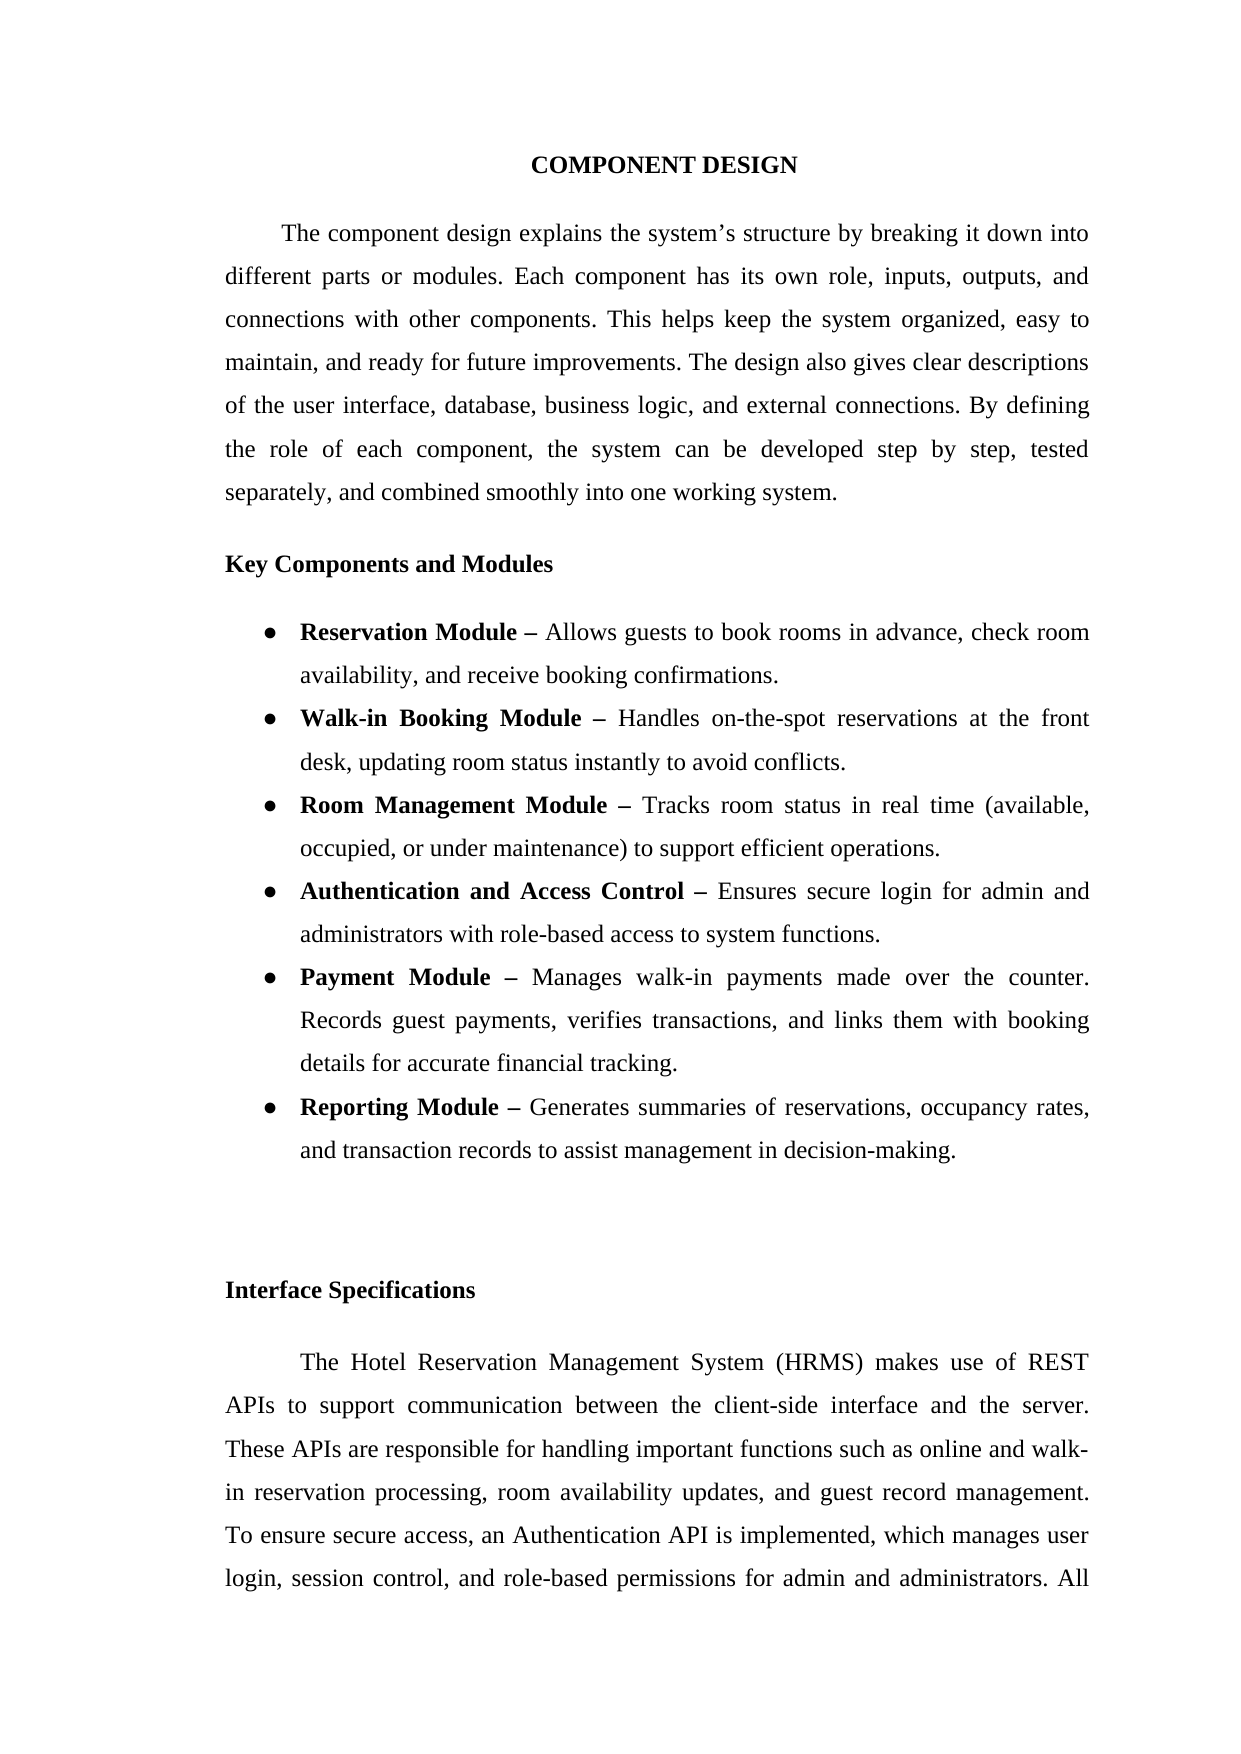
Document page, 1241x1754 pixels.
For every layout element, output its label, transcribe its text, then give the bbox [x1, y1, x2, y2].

list Walk-in Booking Module – Handles on-the-spot reservations at the front desk, updating room status instantly to avoid conflicts. [262, 703, 1090, 775]
list Reservation Module – Allows guests to book rooms in advance, check room availability, and receive booking confirmations. [262, 617, 1090, 689]
text Interface Specifications [225, 1275, 1090, 1304]
list Payment Module – Manages walk-in payments made over the counter. Records guest payments, verifies transactions, and links them with booking details for accurate financial tracking. [262, 962, 1090, 1077]
text Key Components and Modules [225, 549, 1090, 578]
list Authentication and Access Control – Ensures secure login for admin and administrators with role-based access to system functions. [262, 876, 1090, 948]
list Reporting Module – Generates summaries of reservations, occupancy rates, and transaction records to assist management in decision-making. [262, 1092, 1090, 1163]
text ItCOMPONENT DESIGN [225, 150, 1090, 179]
text The component design explains the system’s structure by breaking it down into different parts or modules. Each component has its own role, inputs, outputs, and connections with other components. This helps keep the system organized, easy to maintain, and ready for future improvements. The design also gives clear descriptions of the user interface, database, business logic, and external connections. By defining the role of each component, the system can be developed step by step, tested separately, and combined smoothly into one working system. [225, 218, 1090, 506]
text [225, 1347, 1090, 1592]
list Room Management Module – Tracks room status in real time (available, occupied, or under maintenance) to support efficient operations. [262, 790, 1090, 862]
